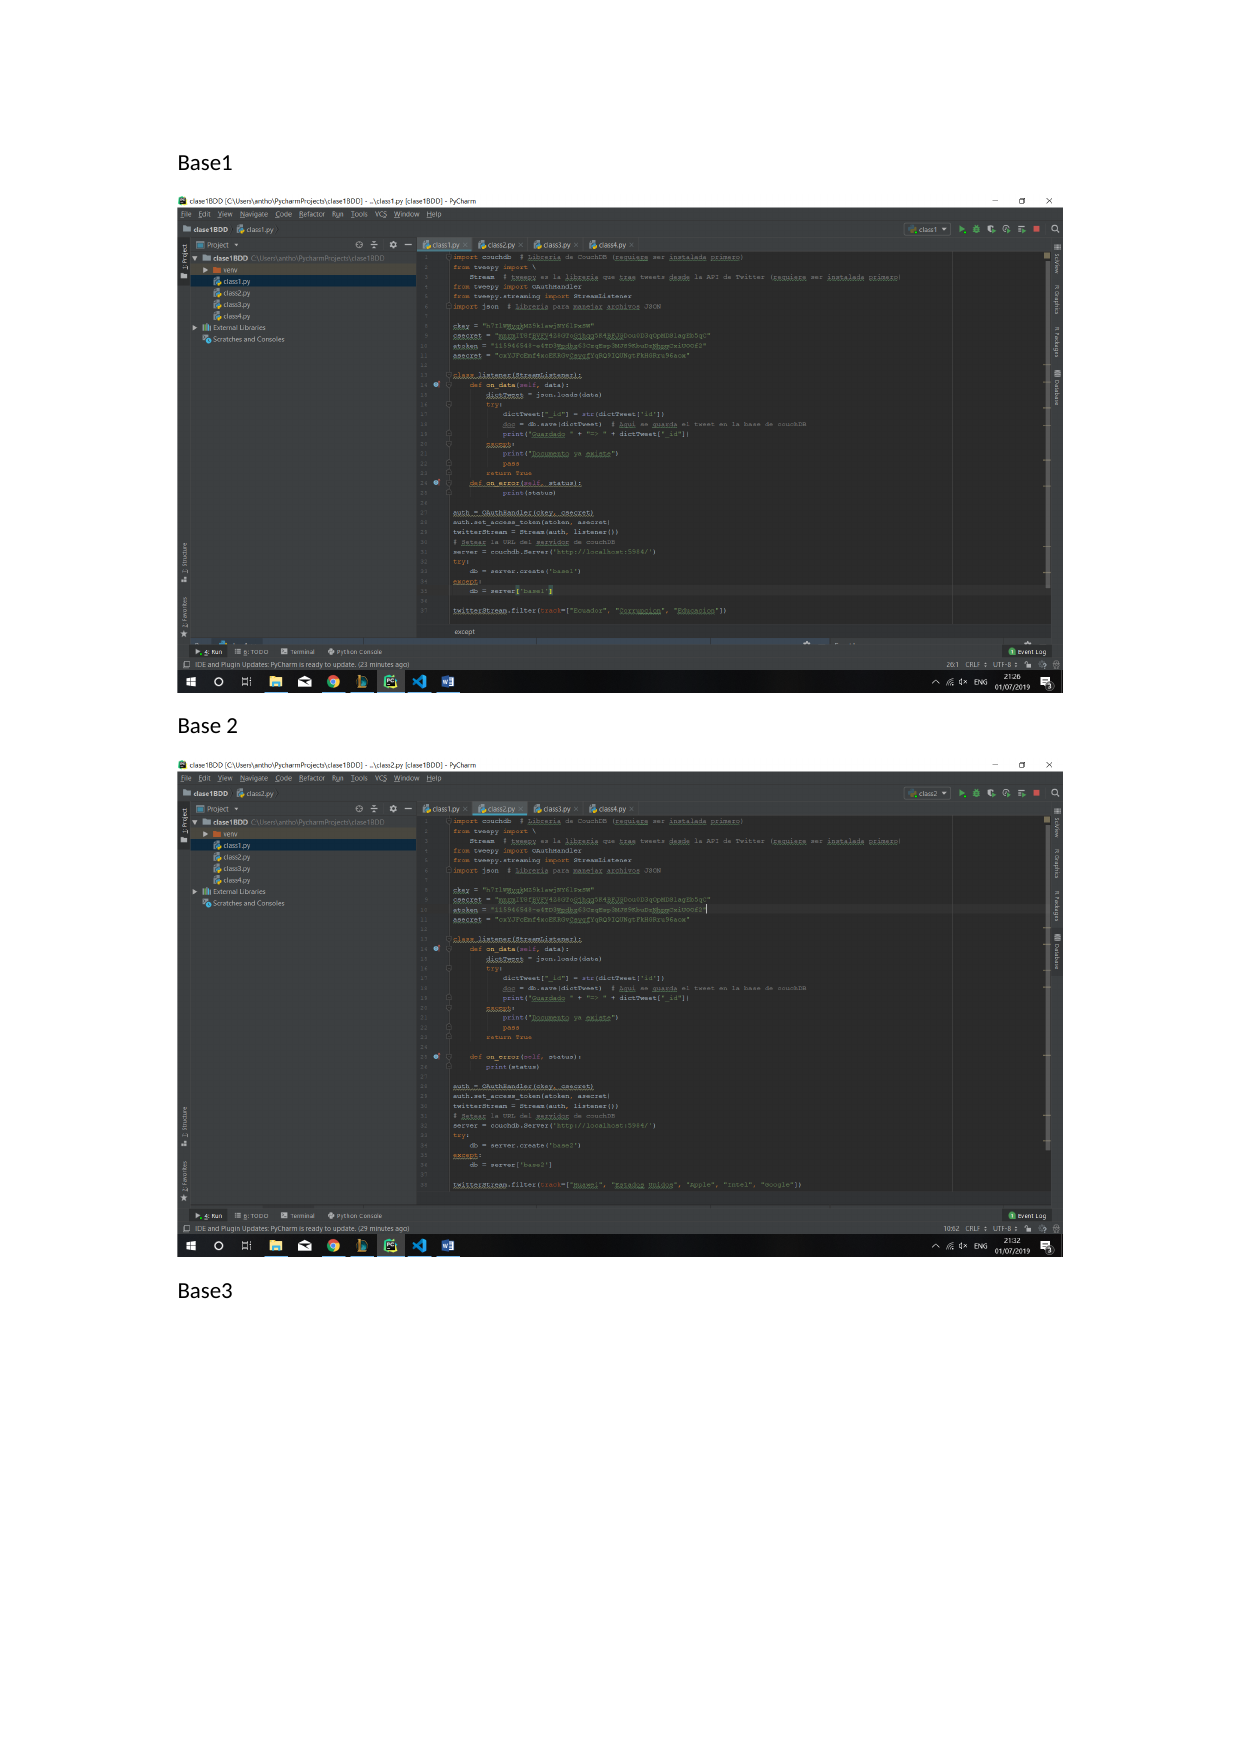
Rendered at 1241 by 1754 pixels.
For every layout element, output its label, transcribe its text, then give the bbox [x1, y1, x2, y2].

text Base 2 [177, 712, 1063, 740]
picture [177, 194, 1063, 693]
picture [177, 758, 1063, 1257]
text Base1 [177, 148, 1063, 176]
text Base3 [177, 1276, 1063, 1304]
